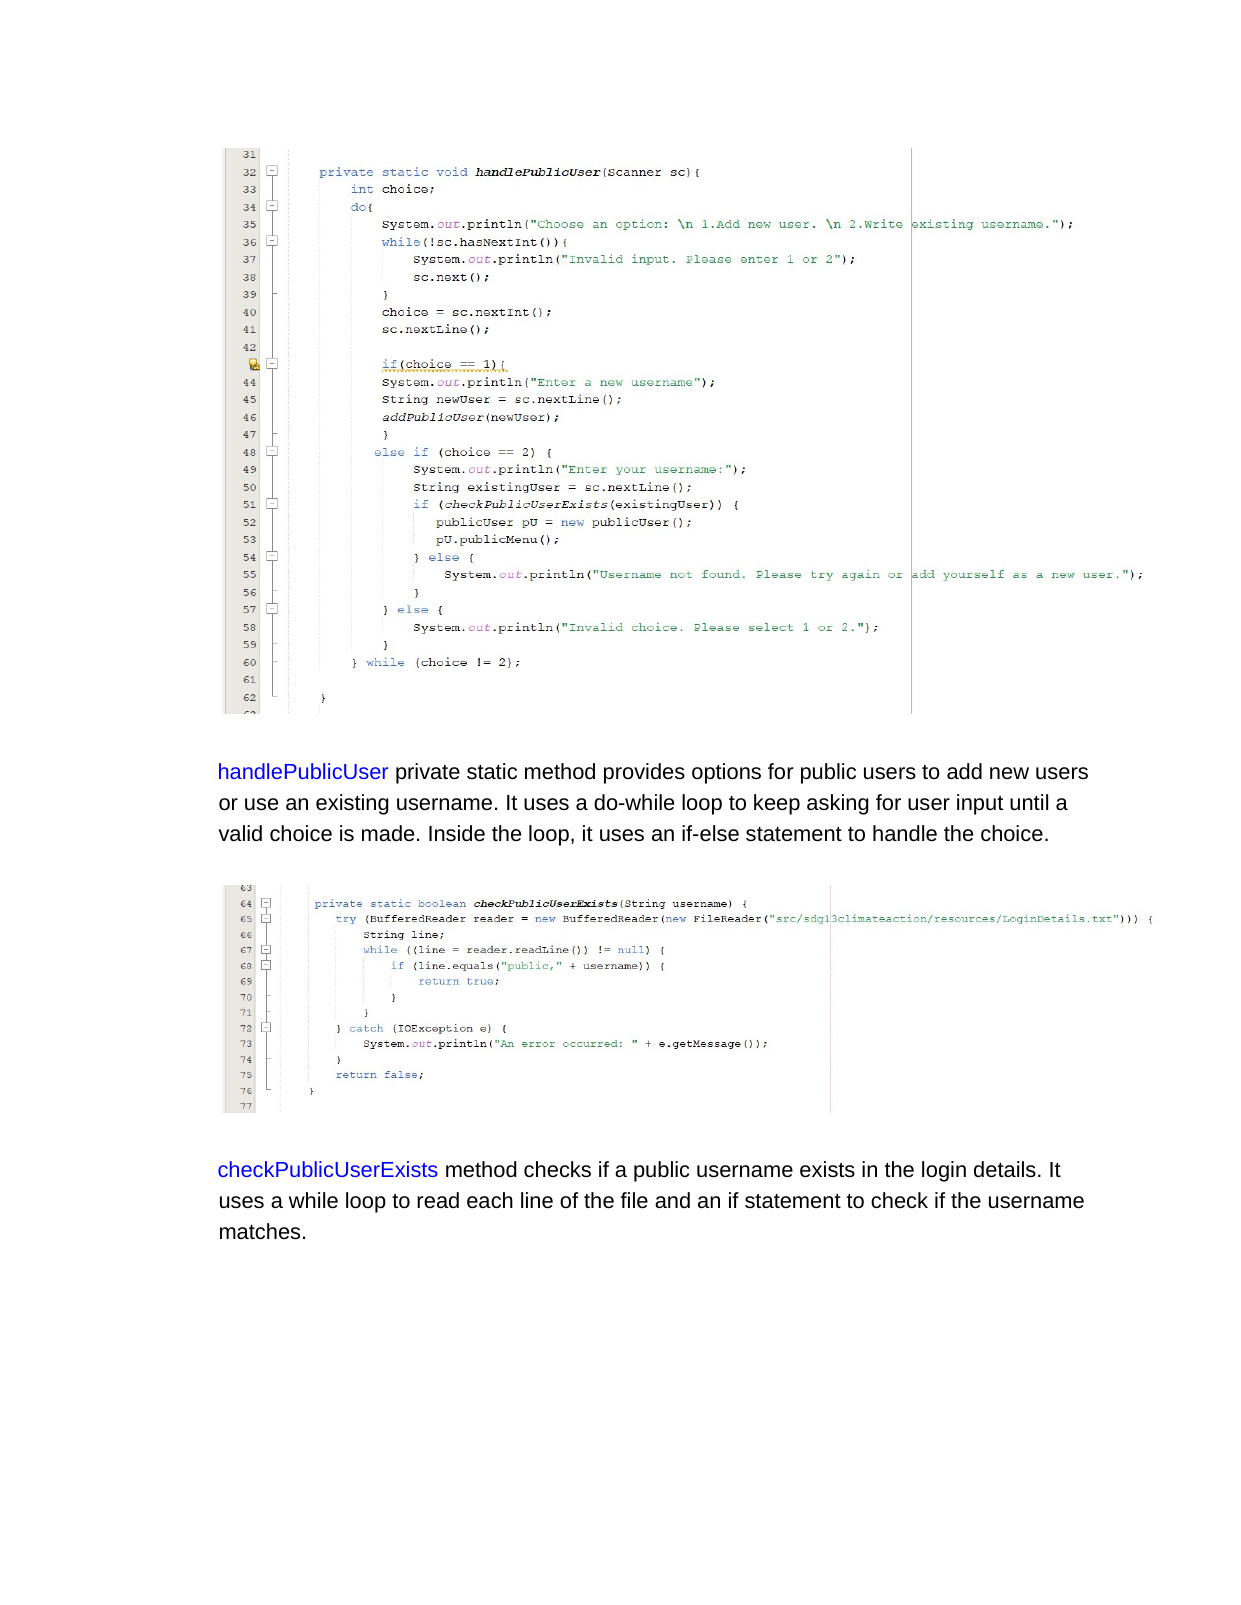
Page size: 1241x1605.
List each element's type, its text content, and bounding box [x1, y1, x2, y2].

text checkPublicUserExists method checks if a public username exists in the login details. It uses a while loop to read each line of the file and an if statement to check if the username matches. [217, 1157, 1090, 1244]
text handlePublicUser private static method provides options for public users to add new users or use an existing username. It uses a do-while loop to keep asking for user input until a valid choice is made. Inside the loop, it uses an if-else statement to handle the choice. [217, 759, 1090, 846]
picture [221, 885, 1170, 1113]
picture [221, 148, 1170, 714]
